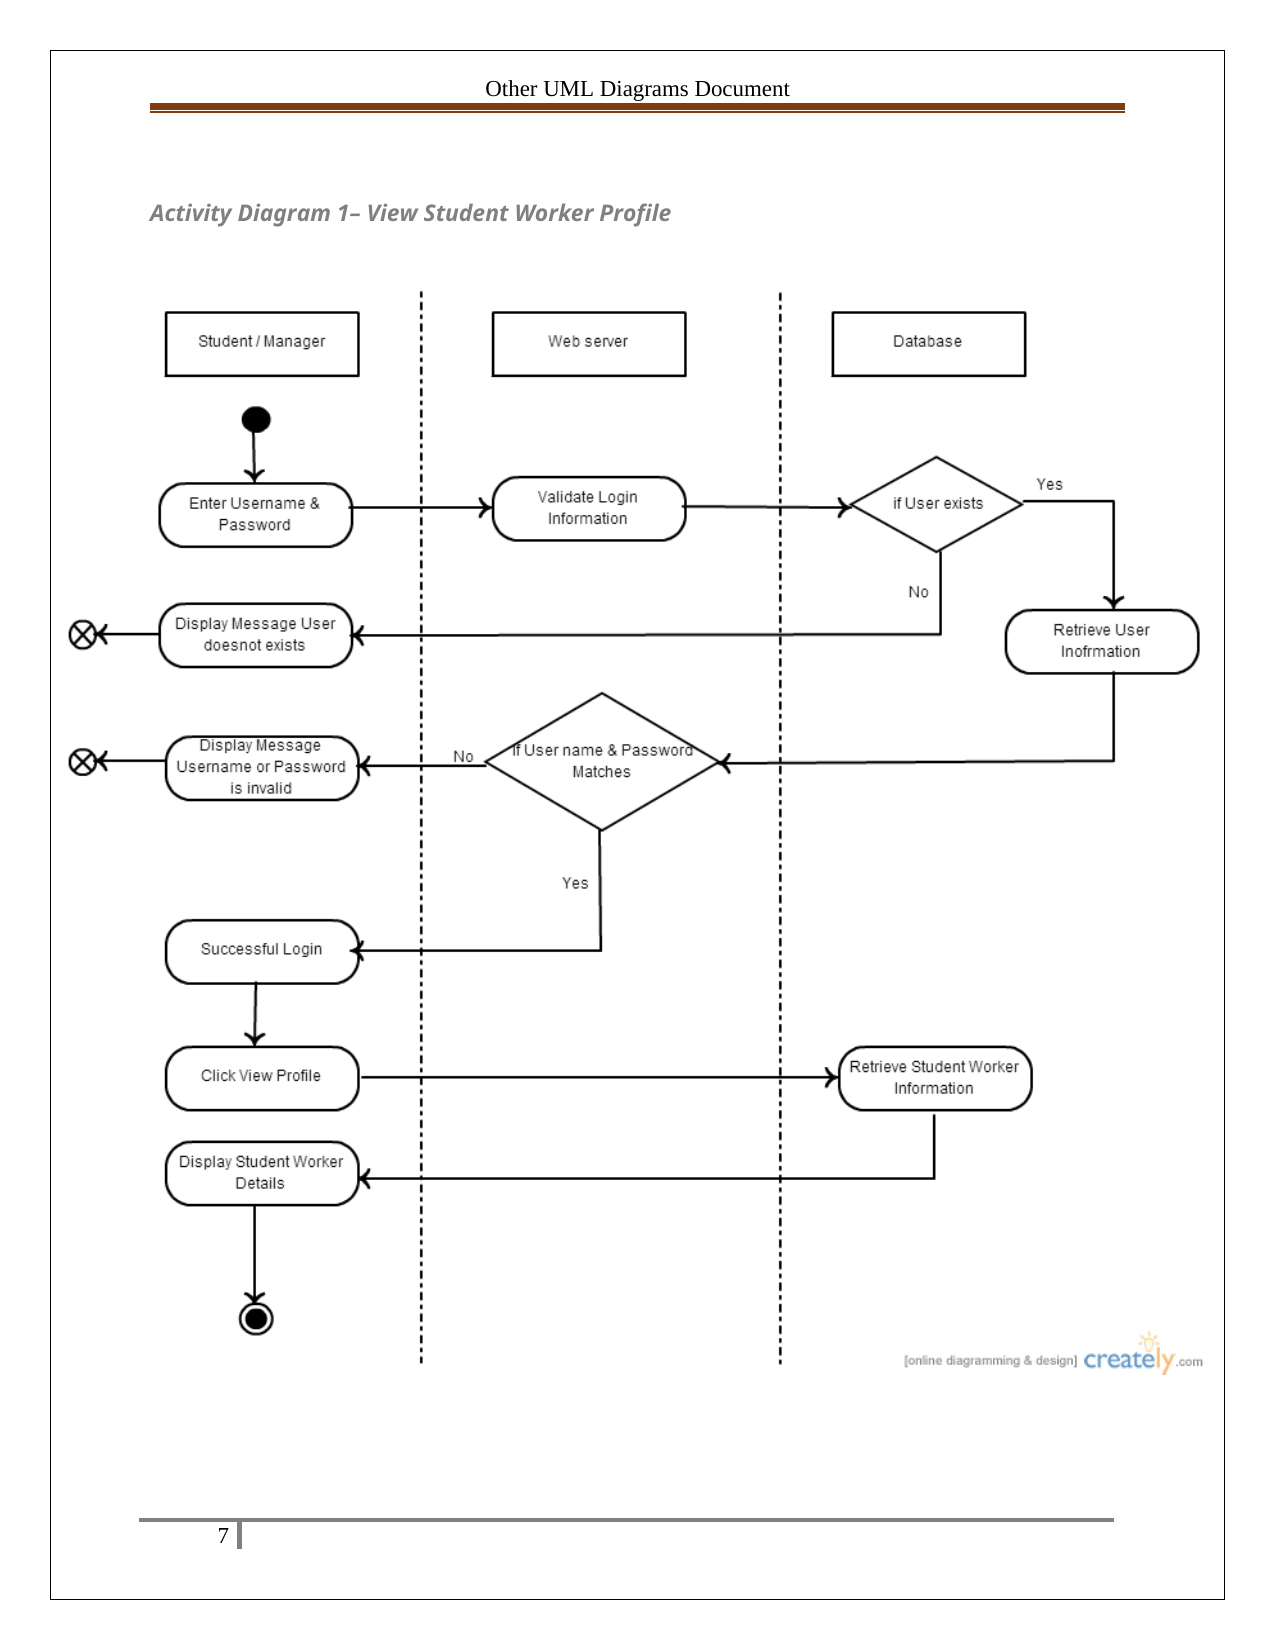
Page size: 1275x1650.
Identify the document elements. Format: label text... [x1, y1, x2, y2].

picture [56, 281, 1210, 1380]
subtitle Activity Diagram 1– View Student Worker Profile [150, 197, 1125, 228]
